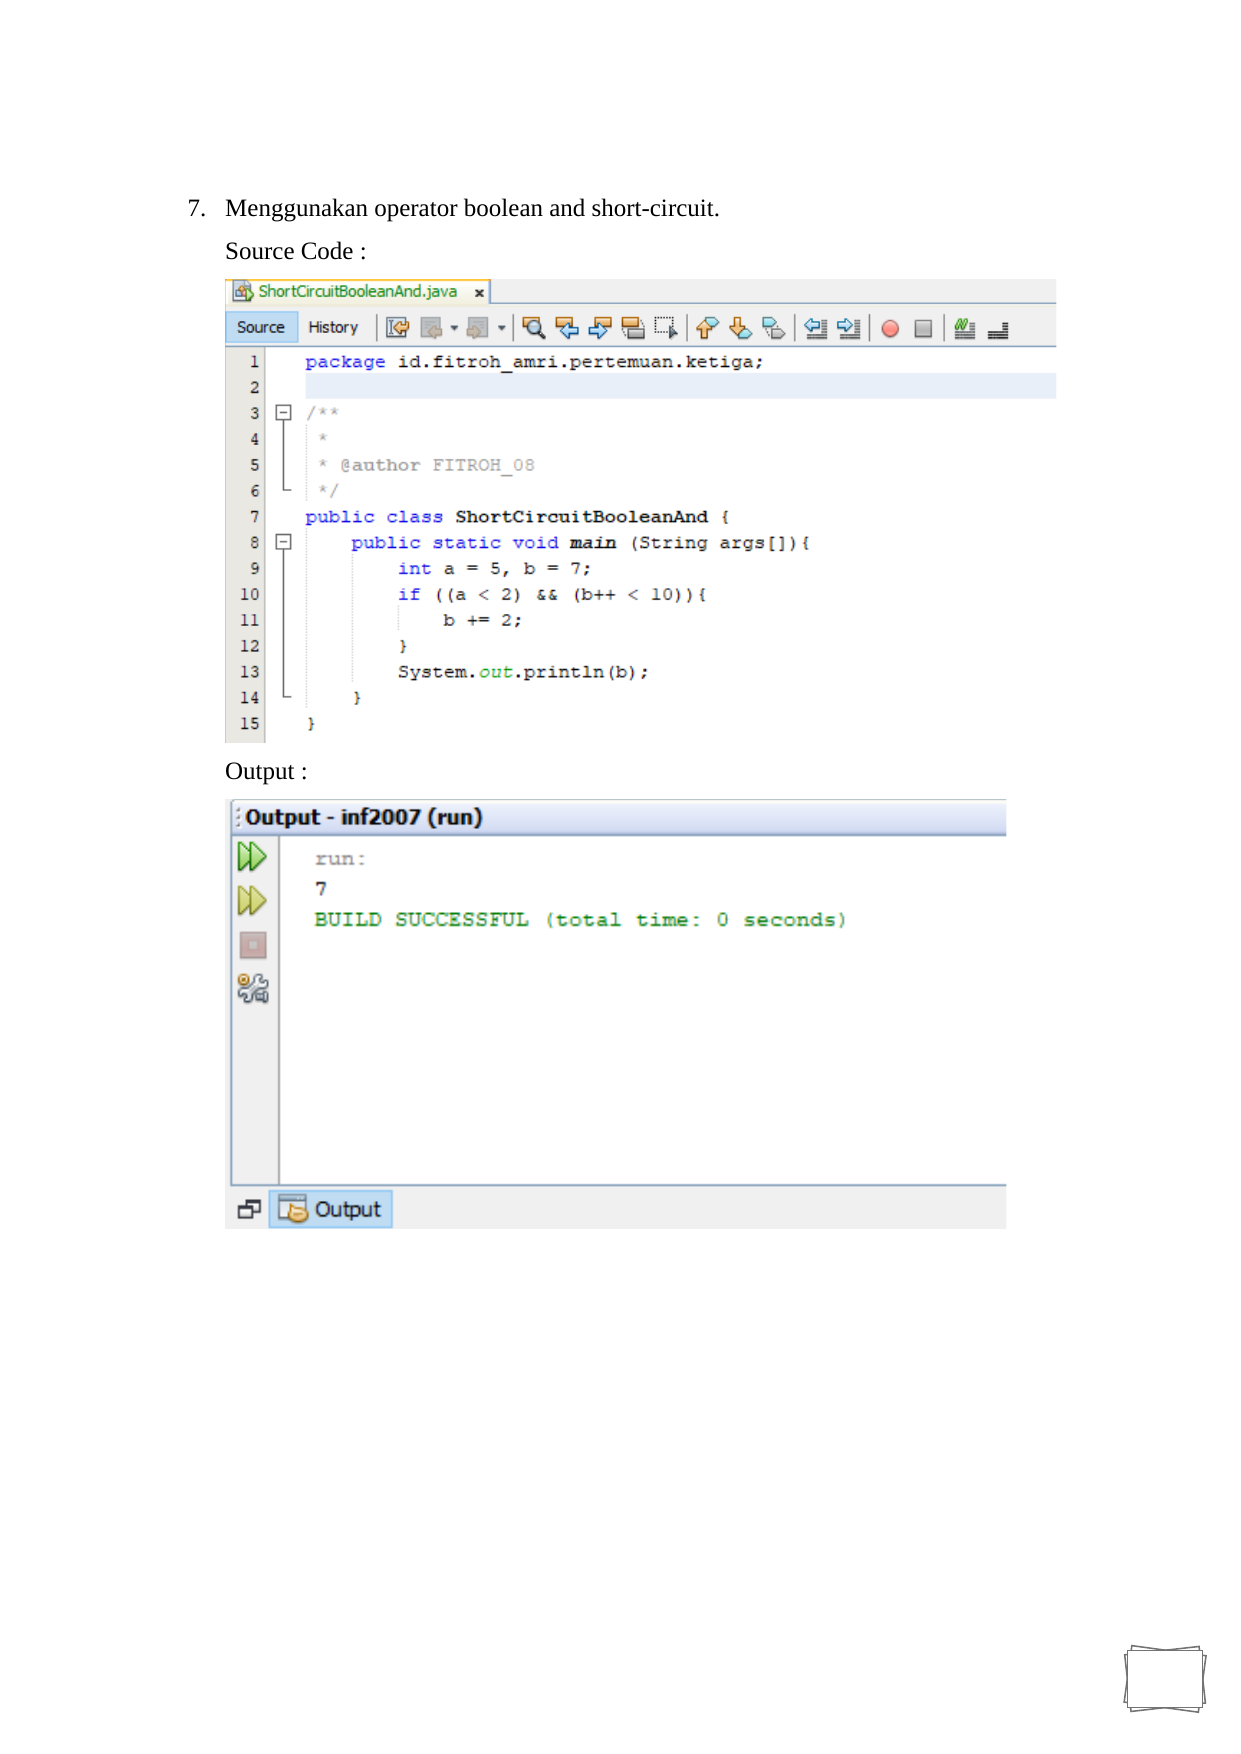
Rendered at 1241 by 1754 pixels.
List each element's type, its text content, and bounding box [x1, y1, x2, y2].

list Source Code : [225, 236, 1090, 265]
list Output : [225, 756, 1090, 785]
list Menggunakan operator boolean and short-circuit. [187, 193, 1090, 222]
picture [225, 799, 1007, 1229]
picture [225, 279, 1057, 743]
